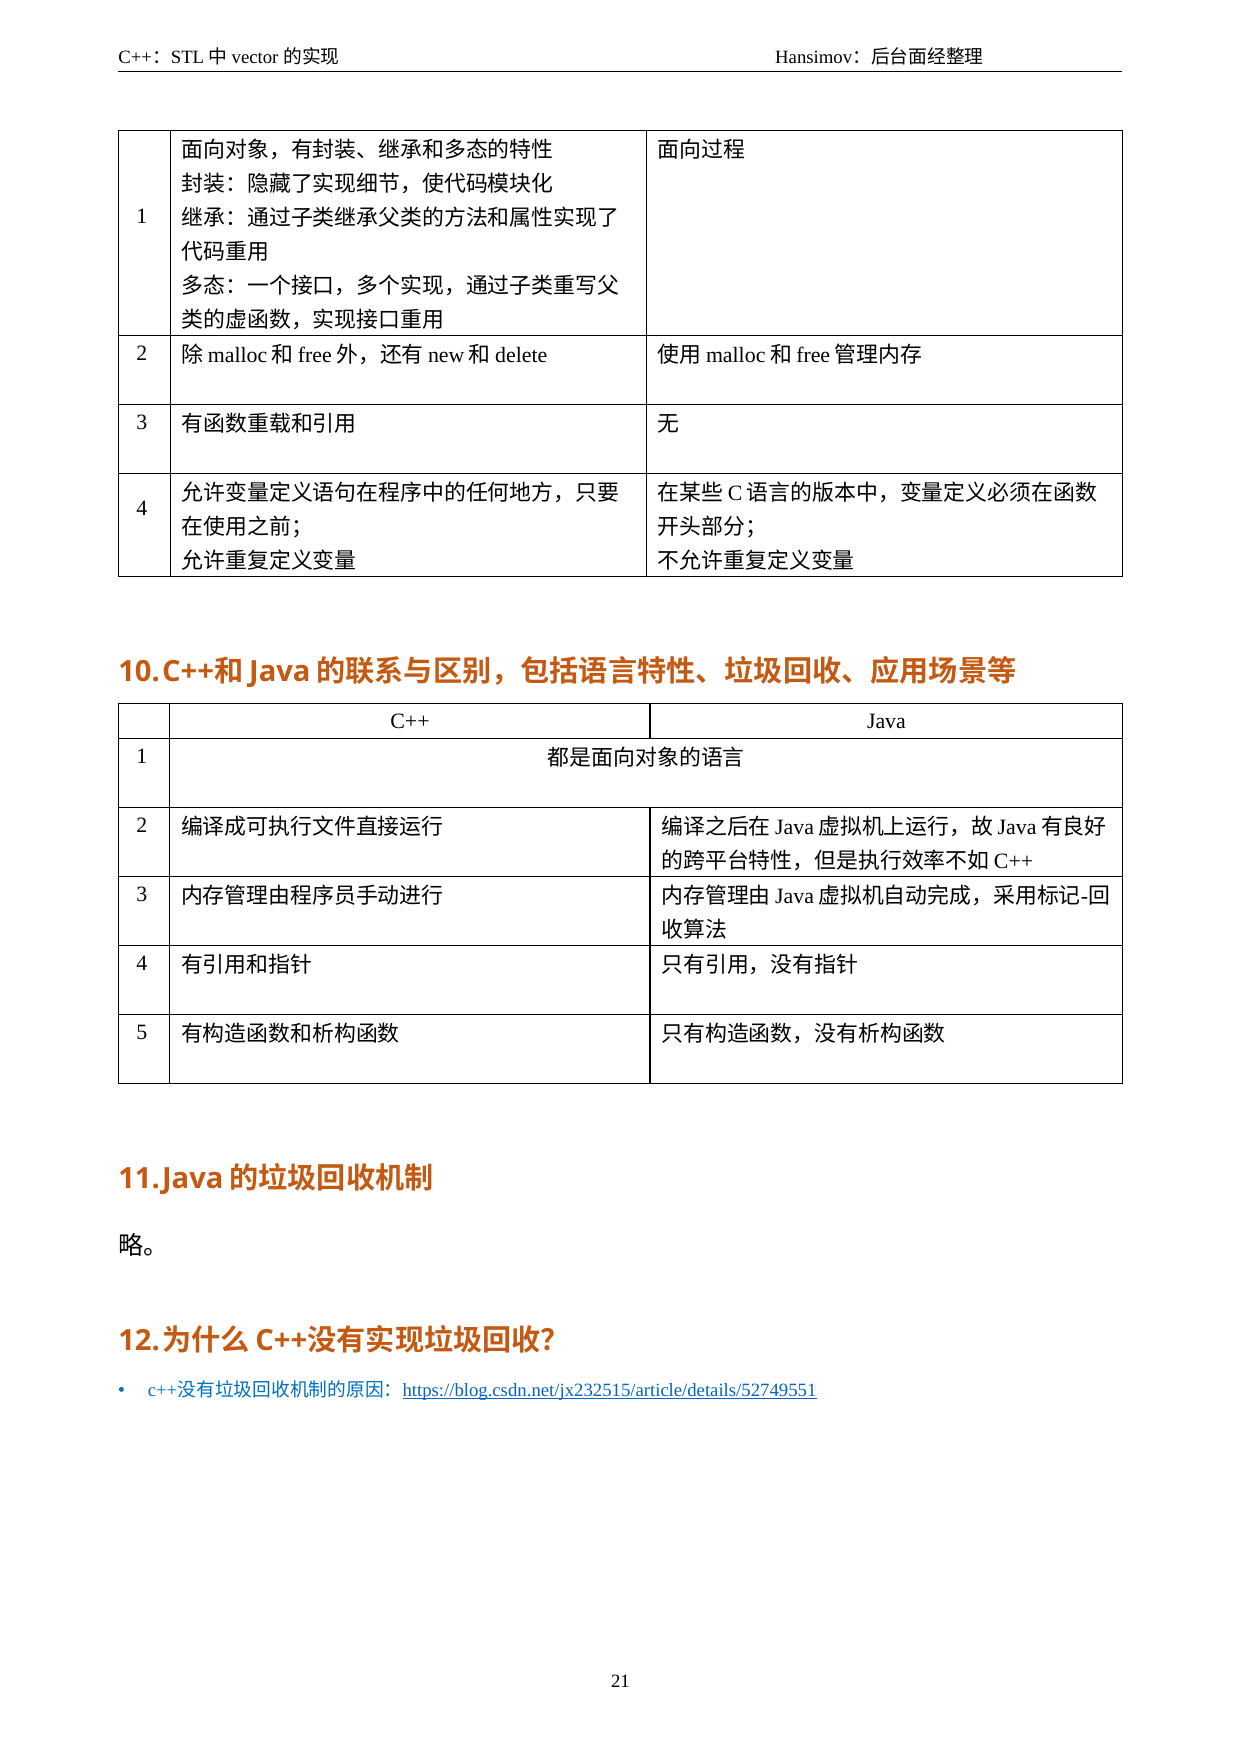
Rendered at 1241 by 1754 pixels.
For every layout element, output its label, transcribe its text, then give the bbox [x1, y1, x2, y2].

table_cell 使用malloc和free管理内存 [647, 336, 1122, 404]
table_cell 面向对象，有封装、继承和多态的特性 封装：隐藏了实现细节，使代码模块化 继承：通过子类继承父类的方法和属性实现了代码重用 多态：一个接口，多个实现，通过子类重写父类的虚函数，实现接口重用 [171, 131, 646, 335]
table_cell 除malloc和free外，还有new和delete [171, 336, 646, 404]
table_cell 只有构造函数，没有析构函数 [651, 1015, 1122, 1082]
table_cell 编译成可执行文件直接运行 [170, 808, 649, 876]
table_cell 编译之后在Java虚拟机上运行，故Java有良好的跨平台特性，但是执行效率不如C++ [651, 808, 1122, 876]
table_cell [119, 877, 169, 944]
table_header Java [651, 704, 1122, 738]
table_header C++ [170, 704, 649, 738]
table_cell [119, 808, 169, 876]
text 略。 [118, 1209, 1122, 1277]
table_cell [119, 336, 170, 404]
text c++没有垃圾回收机制的原因：https://blog.csdn.net/jx232515/article/details/52749551 [118, 1371, 1122, 1405]
table_cell 内存管理由Java虚拟机自动完成，采用标记-回收算法 [651, 877, 1122, 944]
table_cell 在某些C语言的版本中，变量定义必须在函数开头部分； 不允许重复定义变量 [647, 474, 1122, 576]
subtitle Java的垃圾回收机制 [118, 1142, 1122, 1209]
table_cell 有函数重载和引用 [171, 405, 646, 473]
table_cell 只有引用，没有指针 [651, 946, 1122, 1013]
subtitle 为什么C++没有实现垃圾回收？ [118, 1303, 1122, 1371]
table_cell [119, 474, 170, 576]
table_cell [119, 131, 170, 335]
table_cell 无 [647, 405, 1122, 473]
table_cell [119, 1015, 169, 1082]
table_cell 内存管理由程序员手动进行 [170, 877, 649, 944]
table_cell 都是面向对象的语言 [170, 739, 1122, 807]
table_cell [119, 946, 169, 1013]
table_header [119, 704, 169, 738]
table_cell [119, 405, 170, 473]
table_cell 有引用和指针 [170, 946, 649, 1013]
subtitle C++和Java的联系与区别，包括语言特性、垃圾回收、应用场景等 [118, 635, 1122, 703]
table_cell 有构造函数和析构函数 [170, 1015, 649, 1082]
table_cell 面向过程 [647, 131, 1122, 335]
table_cell 允许变量定义语句在程序中的任何地方，只要在使用之前； 允许重复定义变量 [171, 474, 646, 576]
table_cell [119, 739, 169, 807]
